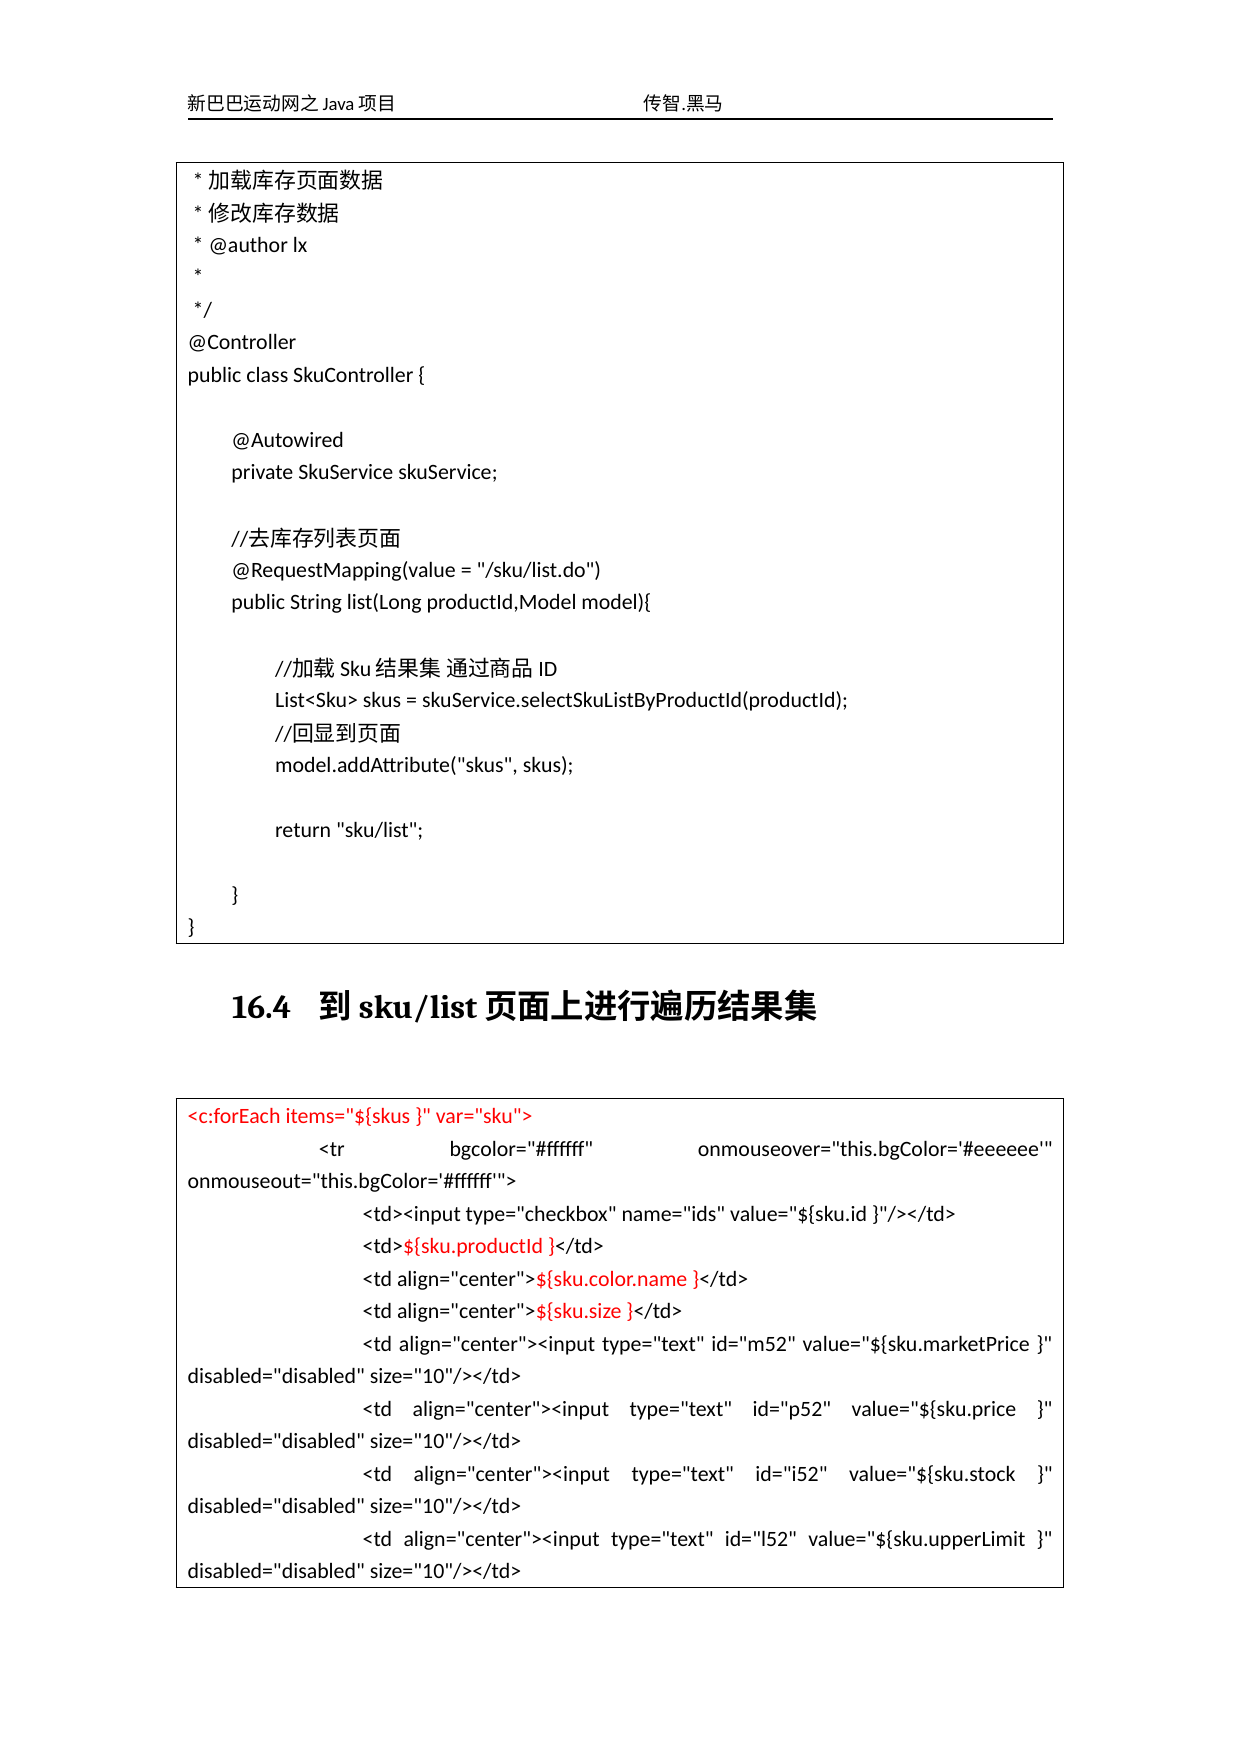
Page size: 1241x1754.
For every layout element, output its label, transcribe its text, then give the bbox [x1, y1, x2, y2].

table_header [177, 163, 1063, 943]
subtitle 到sku/list页面上进行遍历结果集 [232, 971, 1053, 1036]
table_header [177, 1099, 1063, 1587]
